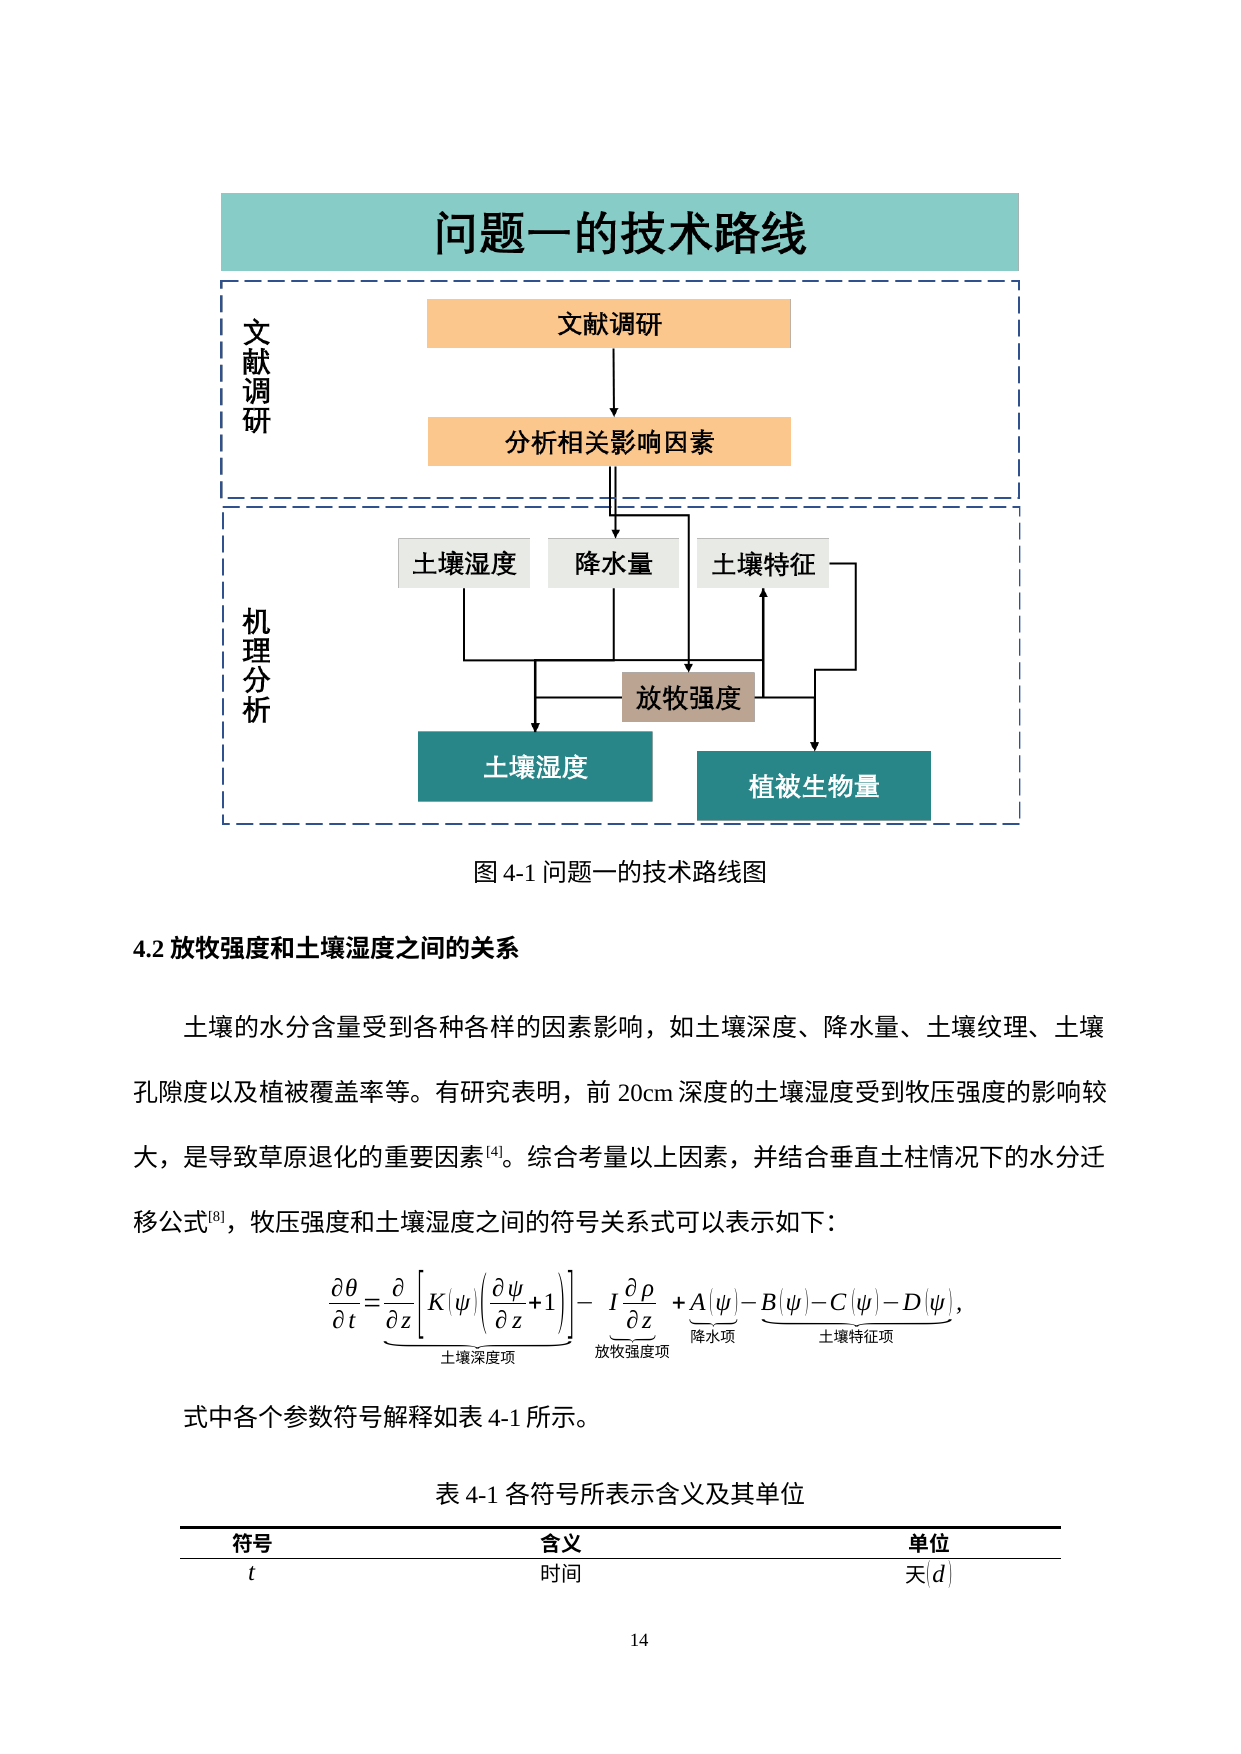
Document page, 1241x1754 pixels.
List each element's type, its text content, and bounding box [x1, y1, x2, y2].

title 表4-1 各符号所表示含义及其单位 [133, 1461, 1107, 1526]
table_cell [180, 1559, 325, 1589]
table_cell 时间 [325, 1559, 797, 1589]
table_header 符号 [180, 1529, 325, 1558]
table_cell 天 [798, 1559, 1061, 1589]
text 土壤的水分含量受到各种各样的因素影响，如土壤深度、降水量、土壤纹理、土壤孔隙度以及植被覆盖率等。有研究表明，前20cm深度的土壤湿度受到牧压强度的影响较大，是导致草原退化的重要因素[4]。综合考量以上因素，并结合垂直土柱情况下的水分迁移公式[8]，牧压强度和土壤湿度之间的符号关系式可以表示如下： [133, 993, 1107, 1253]
text 式中各个参数符号解释如表4-1所示。 [133, 1383, 1107, 1448]
picture [220, 188, 1021, 825]
table_header 含义 [325, 1529, 797, 1558]
subtitle 4.2 放牧强度和土壤湿度之间的关系 [133, 916, 1107, 981]
table_header 单位 [798, 1529, 1061, 1558]
text 图4-1 问题一的技术路线图 [133, 838, 1107, 903]
